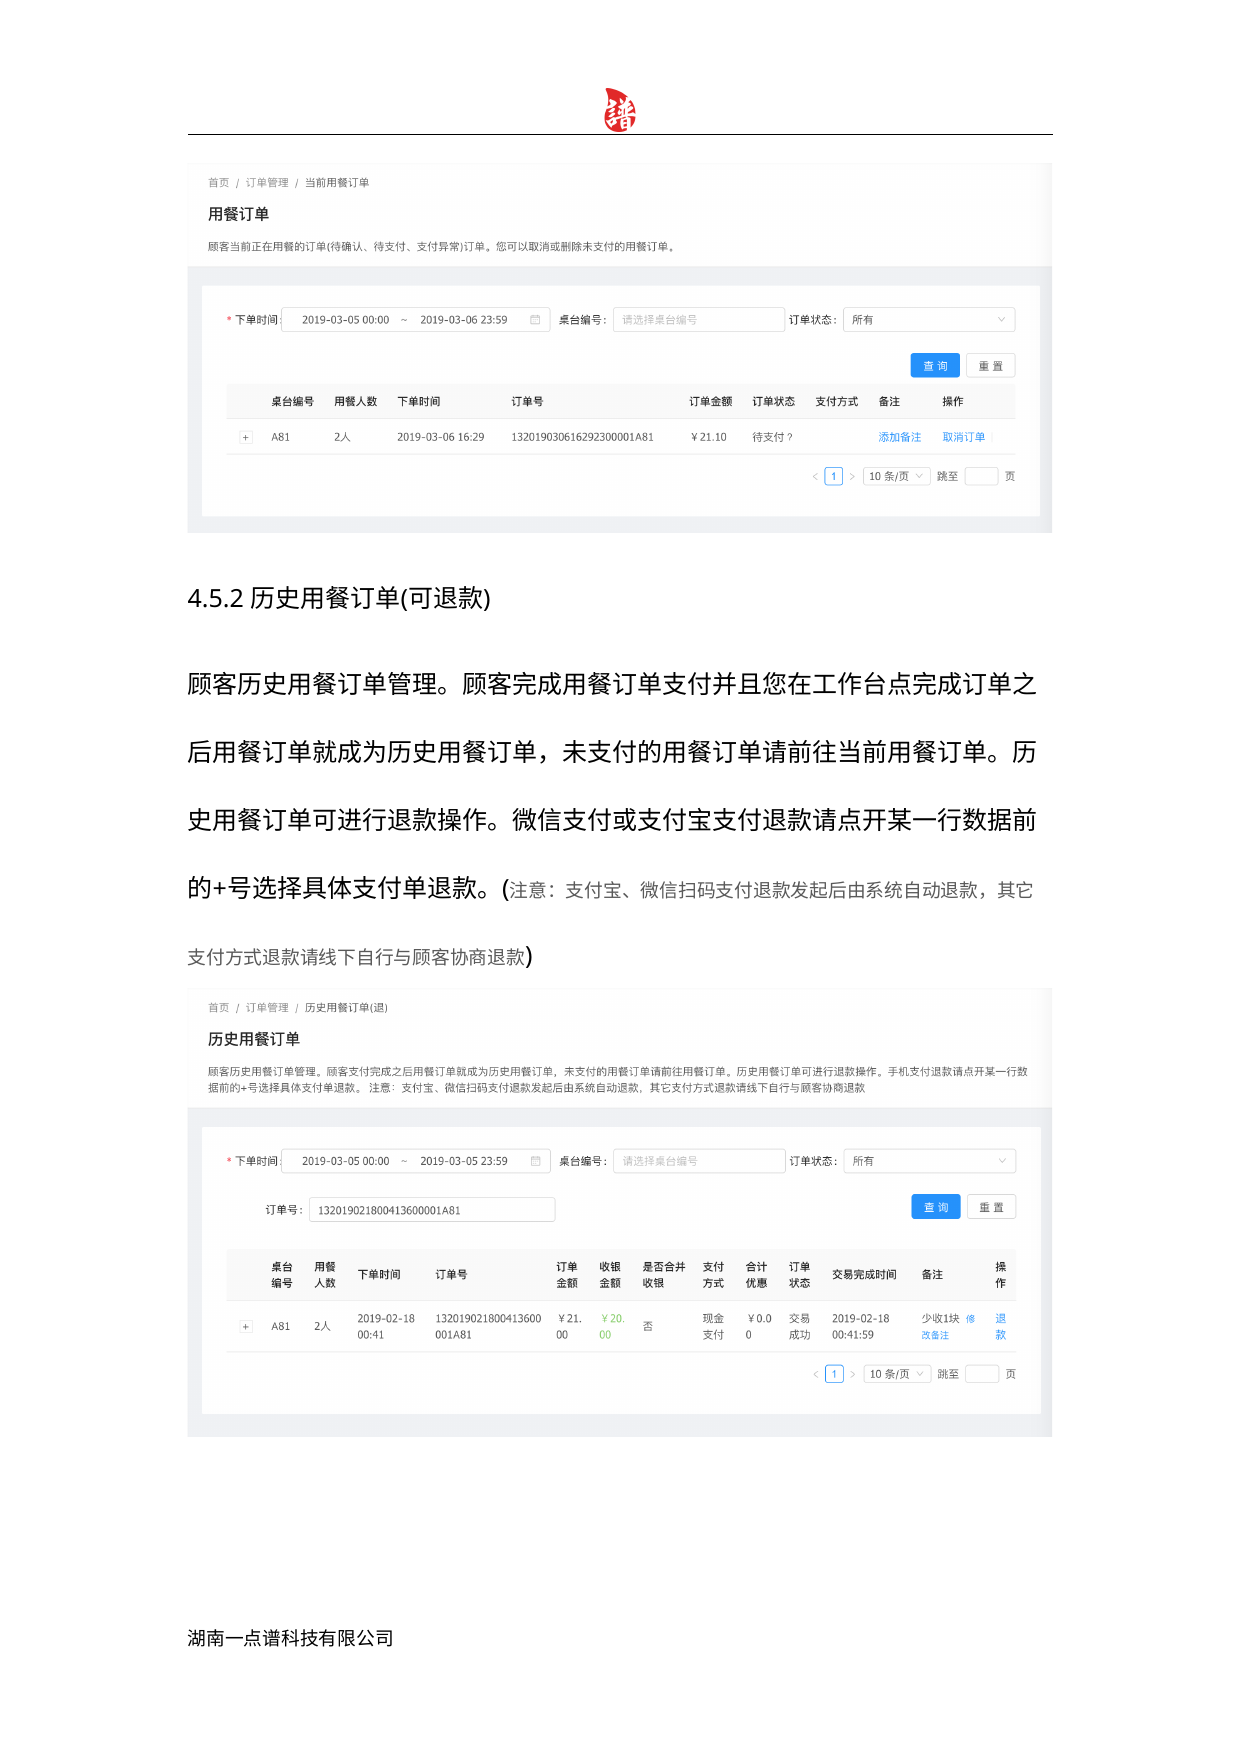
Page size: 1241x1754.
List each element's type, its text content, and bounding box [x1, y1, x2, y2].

picture [598, 88, 642, 132]
text 顾客历史用餐订单管理。顾客完成用餐订单支付并且您在工作台点完成订单之后用餐订单就成为历史用餐订单，未支付的用餐订单请前往当前用餐订单。历史用餐订单可进行退款操作。微信支付或支付宝支付退款请点开某一行数据前的+号选择具体支付单退款。(注意：支付宝、微信扫码支付退款发起后由系统自动退款，其它支付方式退款请线下自行与顾客协商退款) [187, 649, 1053, 988]
picture [187, 988, 1053, 1437]
subtitle 4.5.2 历史用餐订单(可退款) [187, 562, 1053, 630]
picture [187, 163, 1053, 533]
